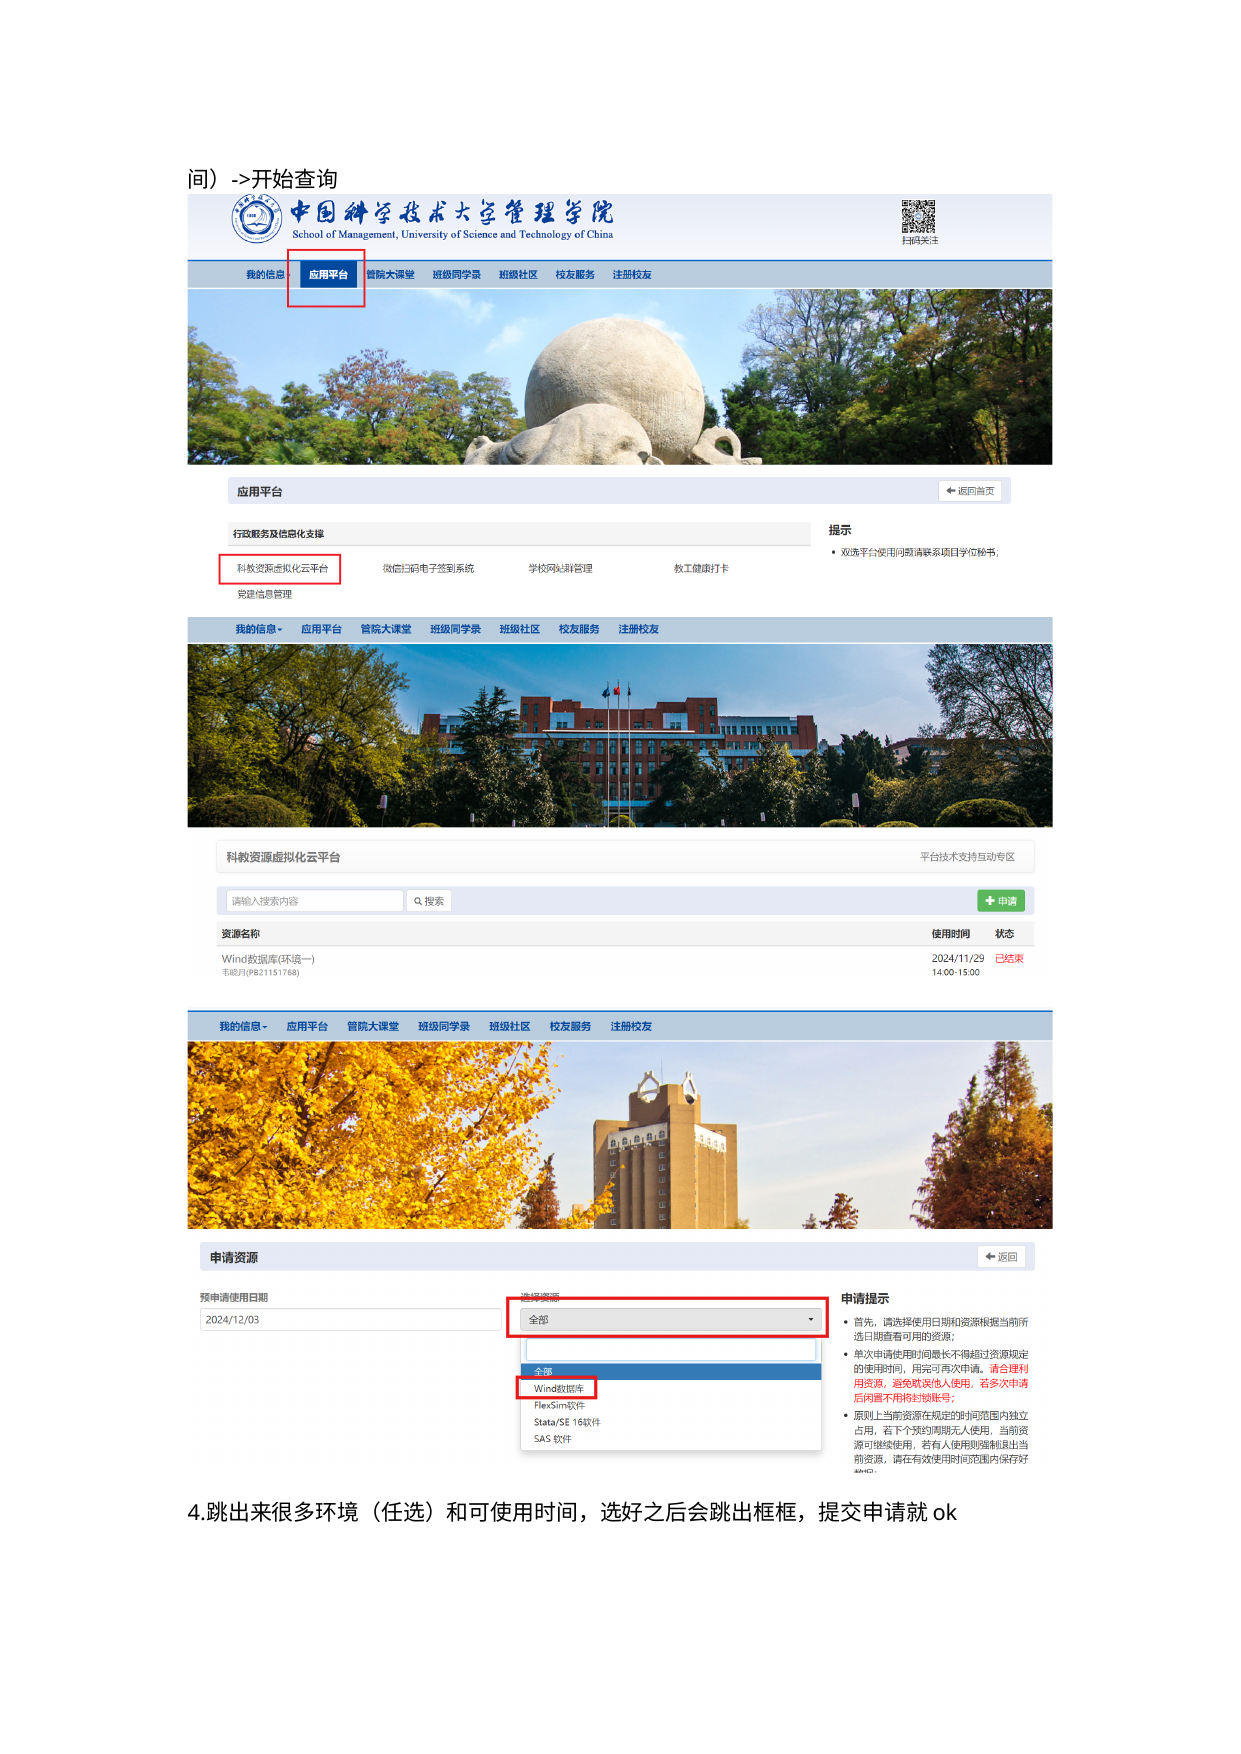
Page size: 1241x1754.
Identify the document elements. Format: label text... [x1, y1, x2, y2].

picture [187, 194, 1053, 600]
picture [187, 1007, 1053, 1473]
picture [187, 617, 1053, 980]
text 4.跳出来很多环境（任选）和可使用时间，选好之后会跳出框框，提交申请就ok [187, 1494, 1053, 1527]
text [187, 162, 1053, 194]
